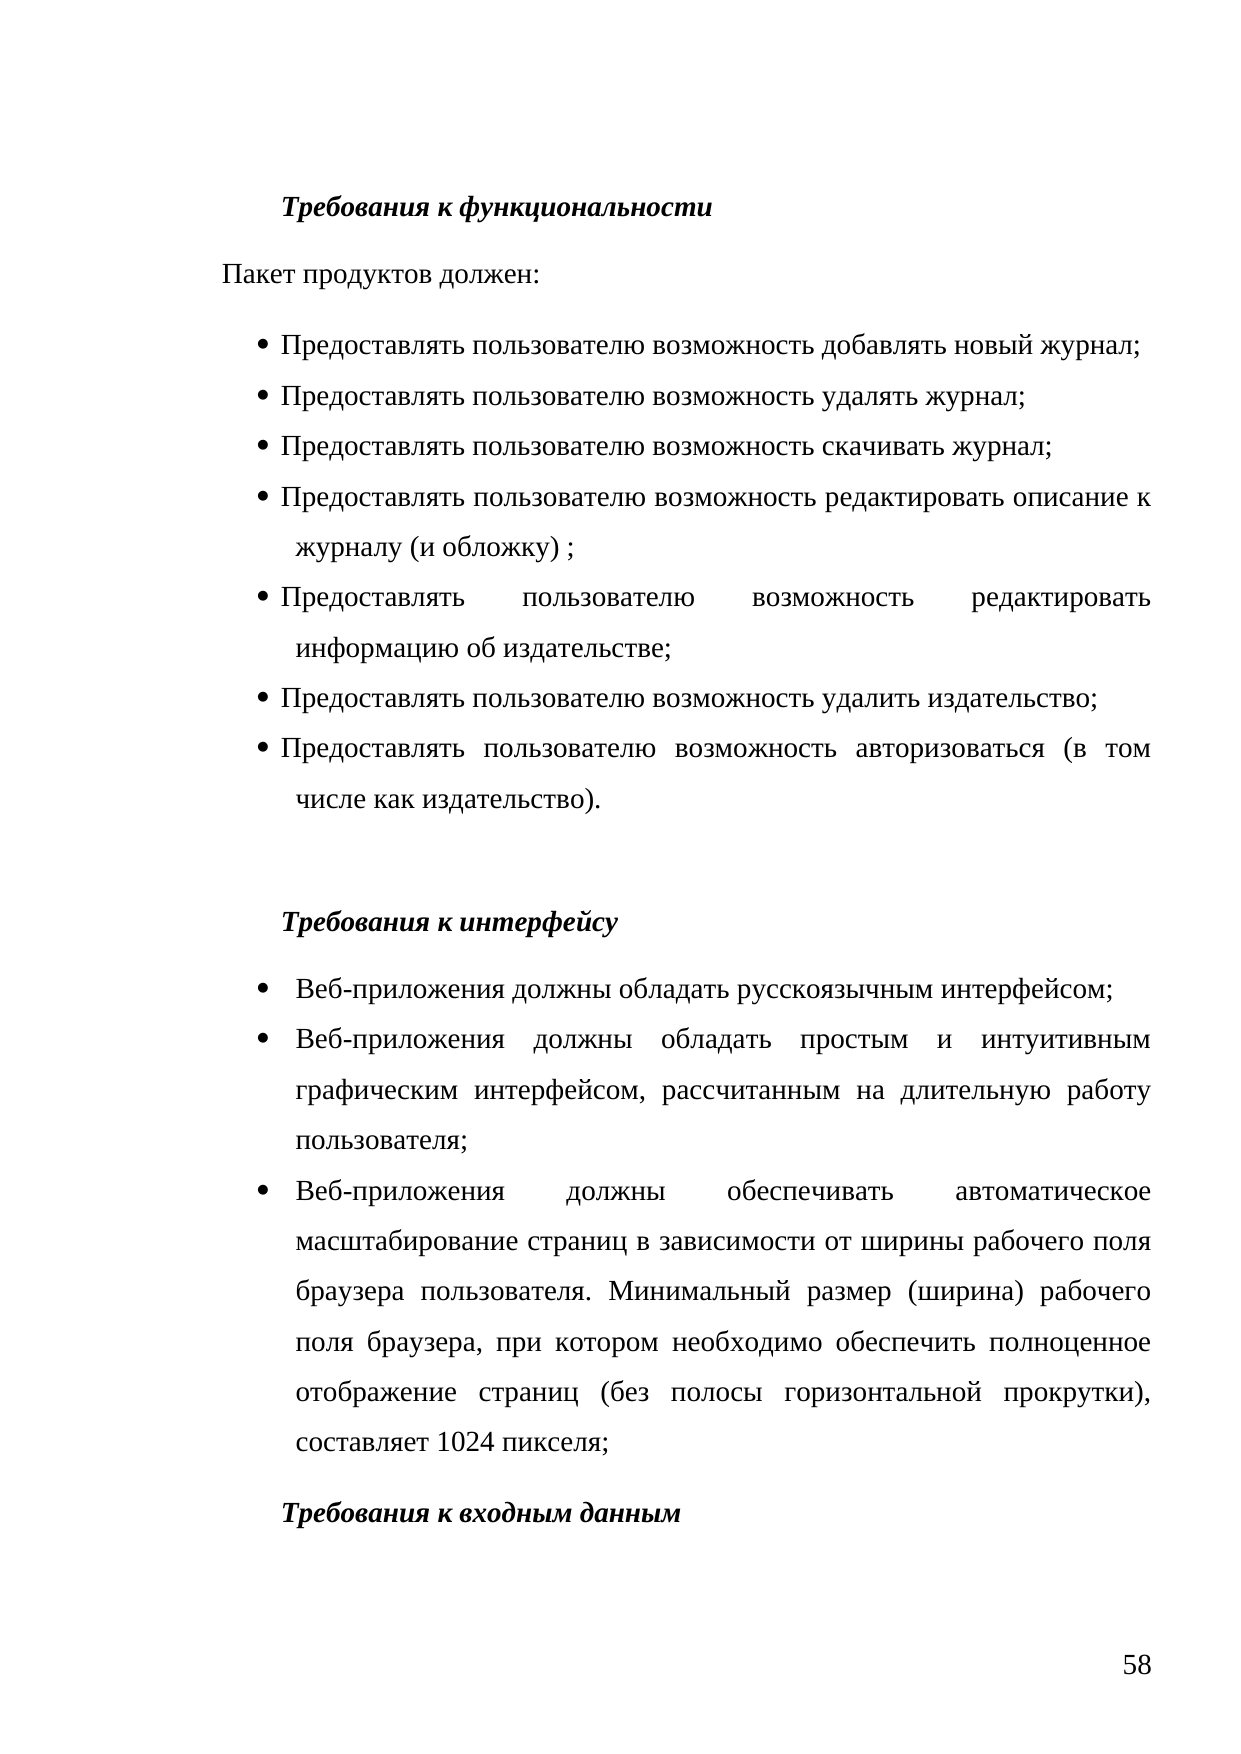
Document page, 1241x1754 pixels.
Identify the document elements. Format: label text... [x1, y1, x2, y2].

list Предоставлять пользователю возможность удалять журнал; [258, 378, 1152, 412]
list Веб-приложения должны обладать простым и интуитивным графическим интерфейсом, рассчитанным на длительную работу пользователя; [258, 1022, 1152, 1156]
list Предоставлять пользователю возможность скачивать журнал; [258, 428, 1152, 462]
subtitle Требования к интерфейсу [222, 904, 1152, 938]
list Веб-приложения должны обладать русскоязычным интерфейсом; [258, 971, 1152, 1005]
list Веб-приложения должны обеспечивать автоматическое масштабирование страниц в зависимости от ширины рабочего поля браузера пользователя. Минимальный размер (ширина) рабочего поля браузера, при котором необходимо обеспечить полноценное отображение страниц (без полосы горизонтальной прокрутки), составляет 1024 пикселя; [258, 1173, 1152, 1458]
list Предоставлять пользователю возможность редактировать описание к журналу (и обложку) ; [258, 479, 1152, 563]
subtitle Требования к входным данным [222, 1496, 1152, 1529]
subtitle Требования к функциональности [222, 189, 1152, 223]
list Предоставлять пользователю возможность удалить издательство; [258, 680, 1152, 714]
list Предоставлять пользователю возможность авторизоваться (в том числе как издательство). [258, 731, 1152, 814]
list Предоставлять пользователю возможность редактировать информацию об издательстве; [258, 579, 1152, 663]
list Предоставлять пользователю возможность добавлять новый журнал; [258, 327, 1152, 361]
text Пакет продуктов должен: [222, 256, 1152, 290]
